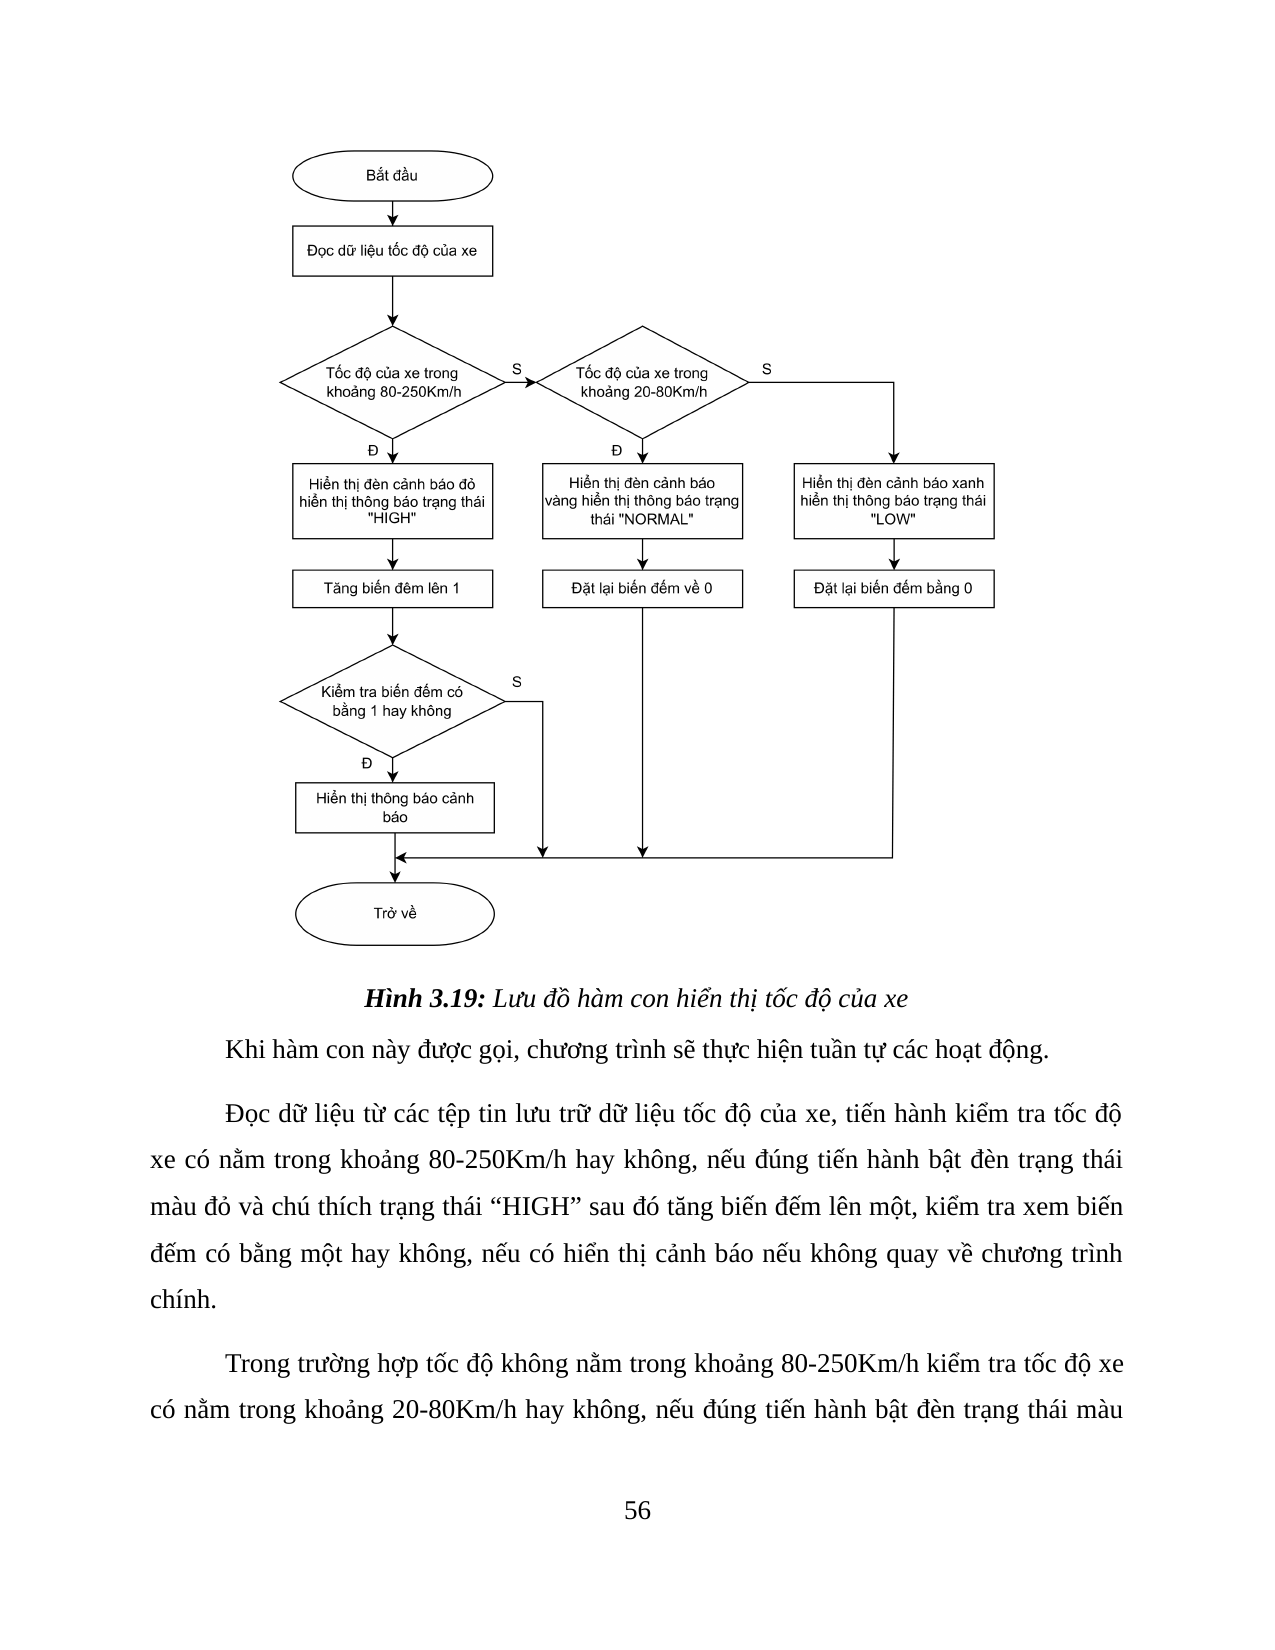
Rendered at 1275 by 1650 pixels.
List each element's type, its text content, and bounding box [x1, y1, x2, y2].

text Khi hàm con này được gọi, chương trình sẽ thực hiện tuần tự các hoạt động. [150, 1034, 1125, 1065]
picture [278, 150, 997, 950]
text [150, 1347, 1125, 1425]
text Đọc dữ liệu từ các tệp tin lưu trữ dữ liệu tốc độ của xe, tiến hành kiểm tra tốc độ xe có nằm trong khoảng 80-250Km/h hay không, nếu đúng tiến hành bật đèn trạng thái màu đỏ và chú thích trạng thái “HIGH” sau đó tăng biến đếm lên một, kiểm tra xem biến đếm có bằng một hay không, nếu có hiển thị cảnh báo nếu không quay về chương trình chính. [150, 1097, 1125, 1315]
text Hình 3.19: Lưu đồ hàm con hiển thị tốc độ của xe [150, 982, 1125, 1013]
